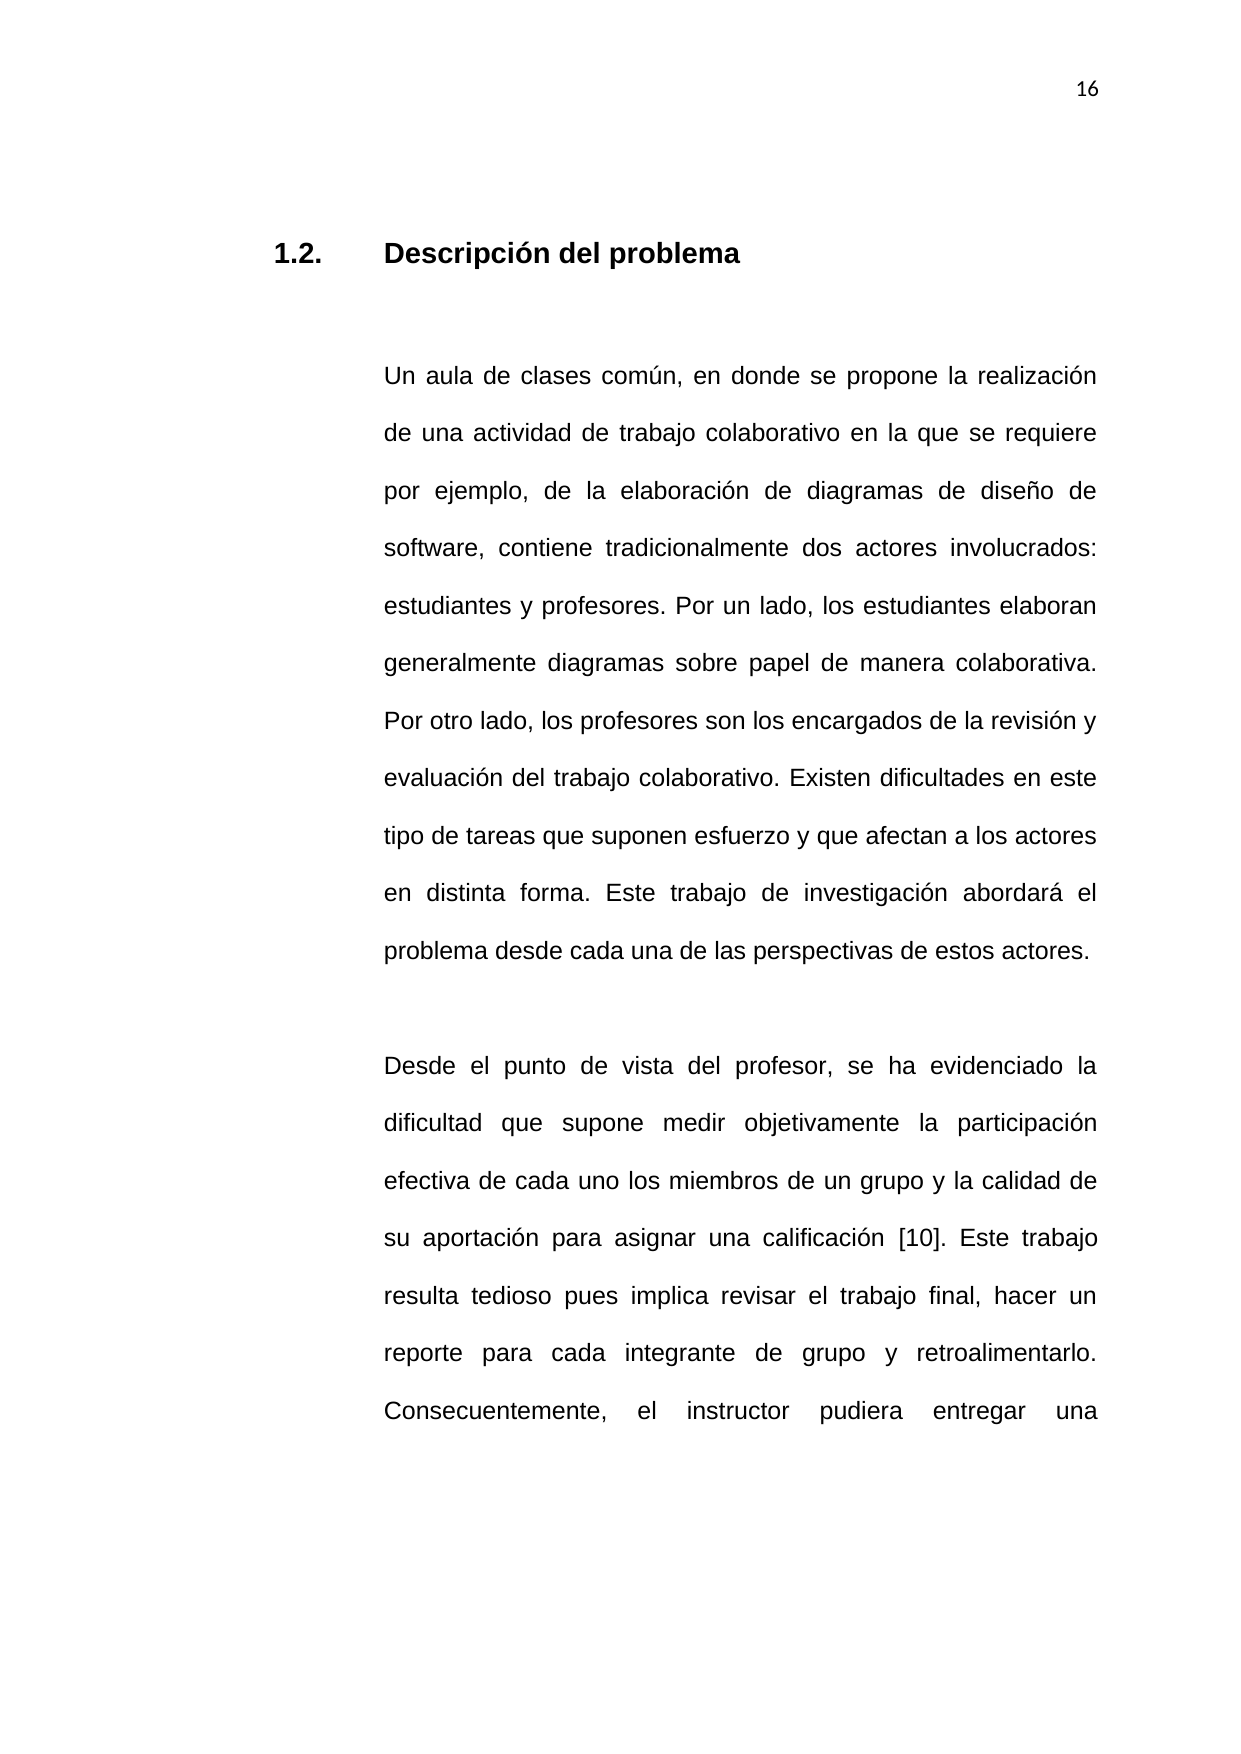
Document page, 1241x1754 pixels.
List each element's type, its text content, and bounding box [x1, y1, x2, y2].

list Un aula de clases común, en donde se propone la realización de una actividad de trabajo colaborativo en la que se requiere por ejemplo, de la elaboración de diagramas de diseño de software, contiene tradicionalmente dos actores involucrados: estudiantes y profesores. Por un lado, los estudiantes elaboran generalmente diagramas sobre papel de manera colaborativa. Por otro lado, los profesores son los encargados de la revisión y evaluación del trabajo colaborativo. Existen dificultades en este tipo de tareas que suponen esfuerzo y que afectan a los actores en distinta forma. Este trabajo de investigación abordará el problema desde cada una de las perspectivas de estos actores. [384, 361, 1098, 964]
text Descripción del problema [274, 236, 1098, 270]
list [384, 1051, 1098, 1424]
